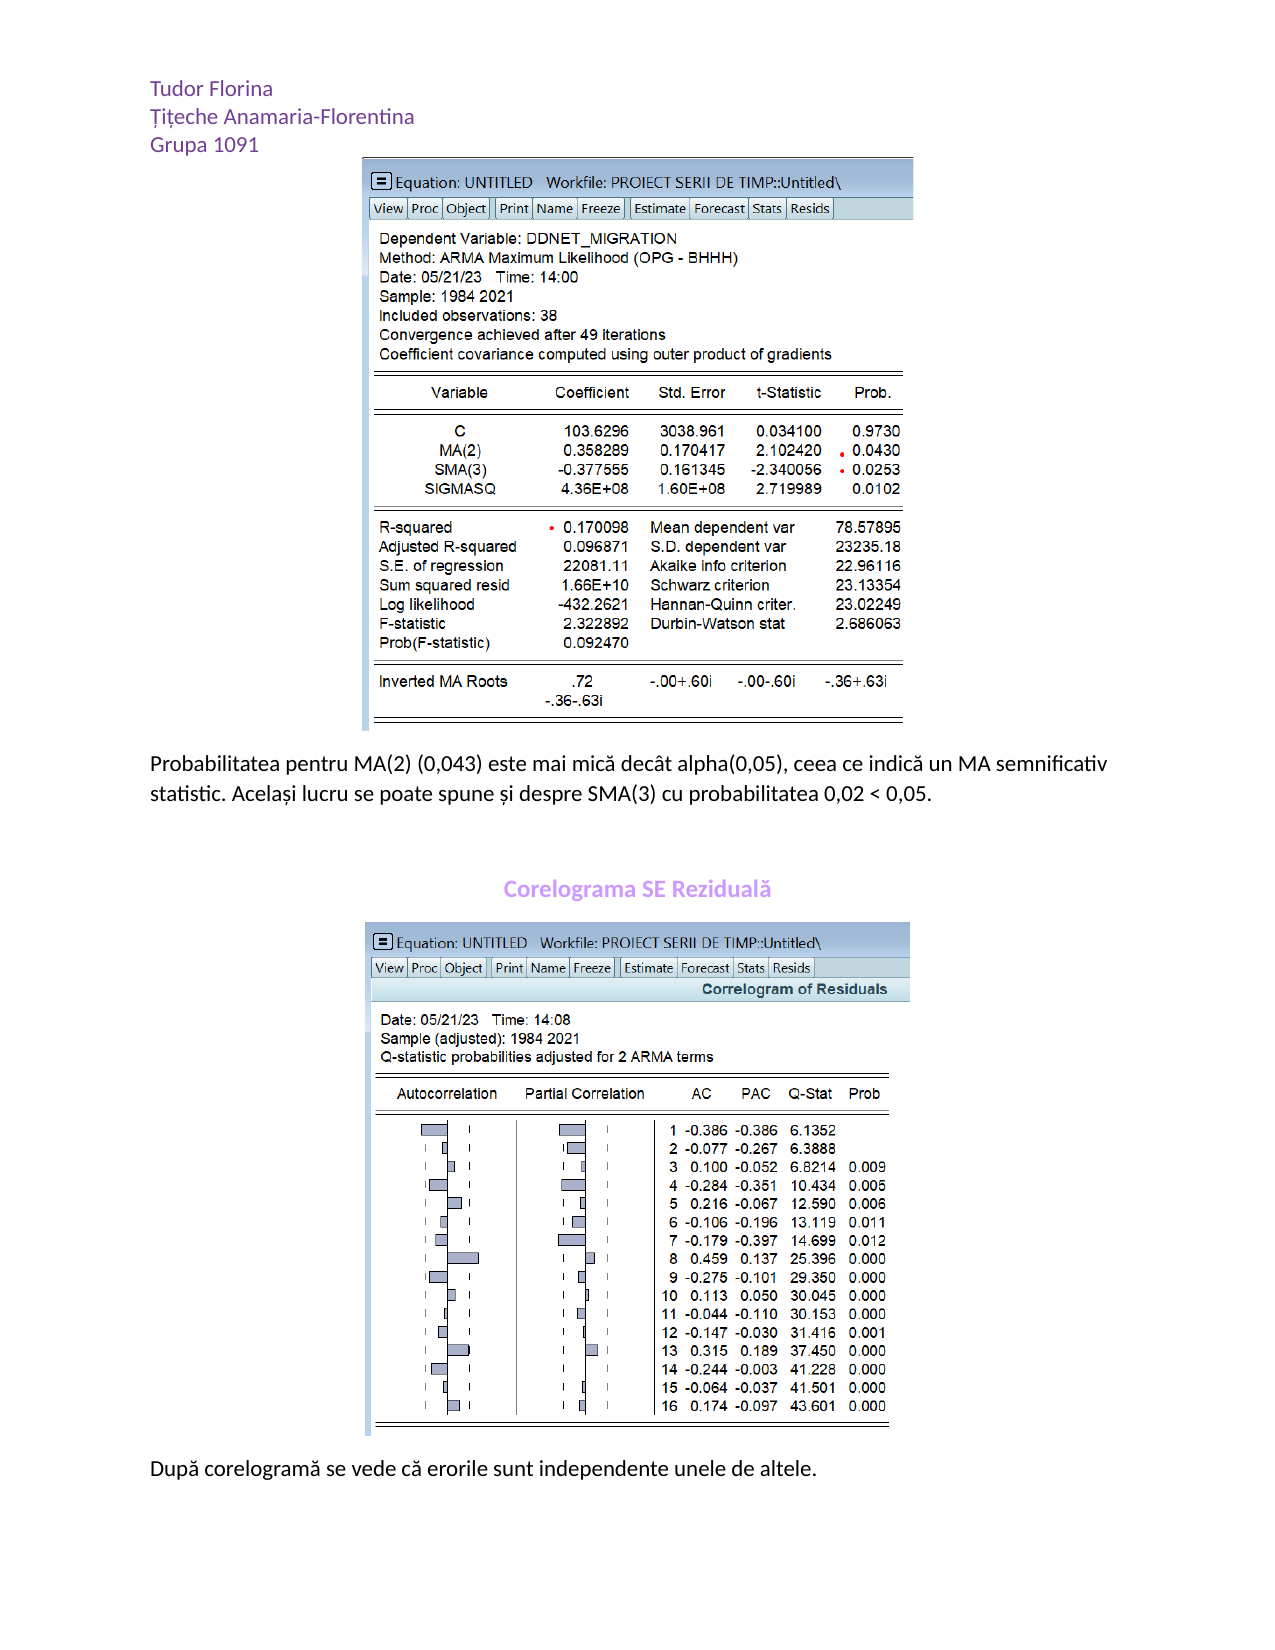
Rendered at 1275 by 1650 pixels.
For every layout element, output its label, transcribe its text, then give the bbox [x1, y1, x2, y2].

picture [365, 922, 910, 1436]
text După corelogramă se vede că erorile sunt independente unele de altele. [150, 1454, 1125, 1482]
text Corelograma SE Reziduală [150, 873, 1125, 904]
text Probabilitatea pentru MA(2) (0,043) este mai mică decât alpha(0,05), ceea ce indică un MA semnificativ statistic. Același lucru se poate spune și despre SMA(3) cu probabilitatea 0,02 < 0,05. [150, 749, 1125, 807]
picture [361, 157, 914, 731]
